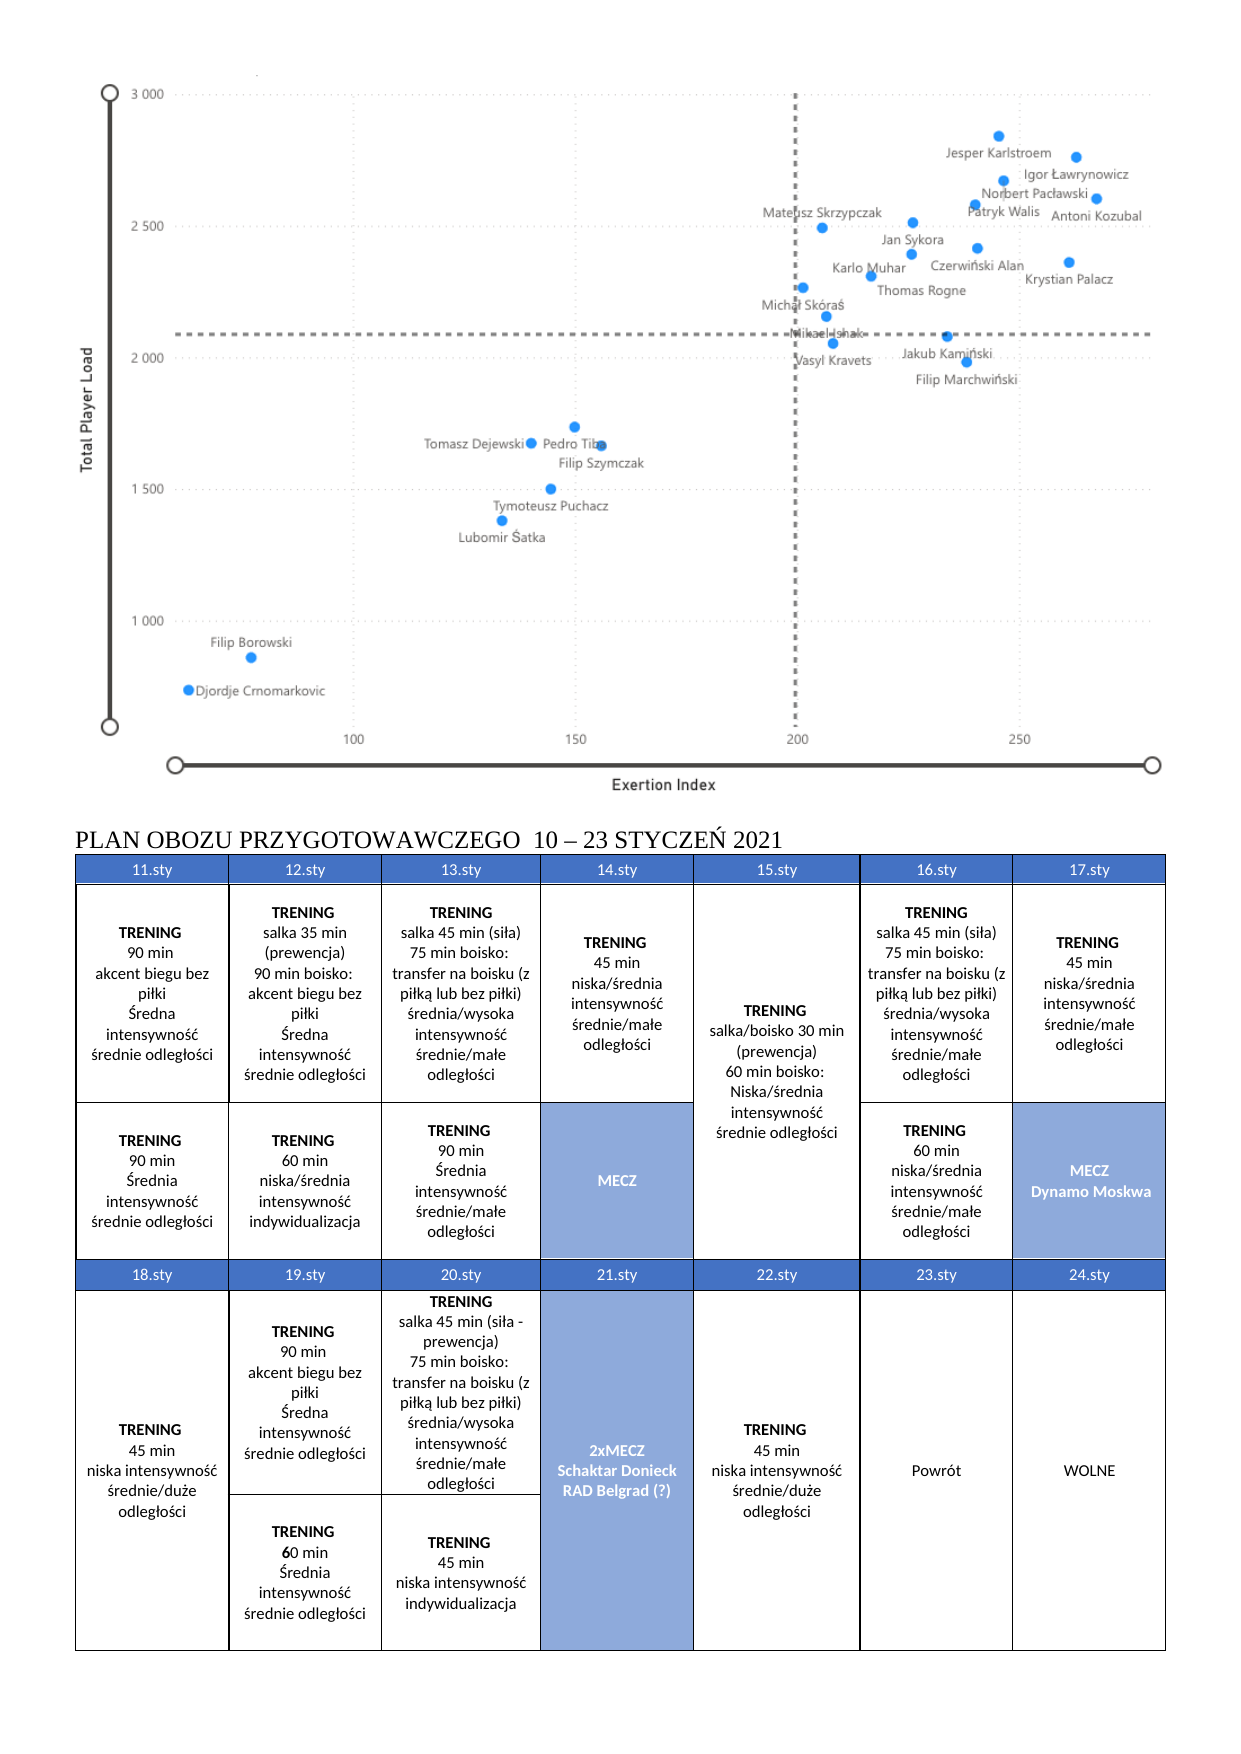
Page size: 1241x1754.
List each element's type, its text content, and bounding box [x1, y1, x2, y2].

table_header 12.sty [229, 855, 381, 883]
table_cell TRENING 60 min Średnia intensywność średnie odległości [230, 1495, 381, 1650]
table_cell 24.sty [1013, 1260, 1165, 1290]
table_cell TRENING salka 35 min (prewencja) 90 min boisko: akcent biegu bez piłki Średna intensywność średnie odległości [230, 885, 381, 1102]
table_cell TRENING 45 min niska/średnia intensywność średnie/małe odległości [1013, 885, 1165, 1102]
text PLAN OBOZU PRZYGOTOWAWCZEGO 10 – 23 STYCZEŃ 2021 [75, 826, 1165, 854]
table_header 15.sty [694, 855, 859, 883]
table_header 16.sty [861, 855, 1012, 883]
table_header 13.sty [382, 855, 540, 883]
table_cell 20.sty [382, 1260, 540, 1290]
table_cell TRENING 60 min niska/średnia intensywność średnie/małe odległości [861, 1103, 1012, 1258]
table_cell Powrót [861, 1291, 1012, 1650]
table_cell TRENING 90 min akcent biegu bez piłki Średna intensywność średnie odległości [230, 1291, 381, 1494]
table_cell TRENING 45 min niska intensywność indywidualizacja [382, 1495, 540, 1650]
table_header 11.sty [76, 855, 228, 883]
table_cell TRENING salka 45 min (siła - prewencja) 75 min boisko: transfer na boisku (z piłką lub bez piłki) średnia/wysoka intensywność średnie/małe odległości [382, 1291, 540, 1494]
table_cell 22.sty [694, 1260, 859, 1290]
table_header 17.sty [1013, 855, 1165, 883]
table_cell TRENING 45 min niska intensywność średnie/duże odległości [76, 1291, 228, 1650]
table_cell 18.sty [76, 1260, 228, 1290]
table_cell TRENING 90 min Średnia intensywność średnie odległości [77, 1103, 228, 1258]
table_cell 23.sty [861, 1260, 1012, 1290]
table_cell TRENING 45 min niska/średnia intensywność średnie/małe odległości [541, 885, 693, 1102]
table_cell TRENING salka 45 min (siła) 75 min boisko: transfer na boisku (z piłką lub bez piłki) średnia/wysoka intensywność średnie/małe odległości [382, 885, 540, 1102]
table_cell TRENING 90 min Średnia intensywność średnie/małe odległości [382, 1103, 540, 1258]
table_header 14.sty [541, 855, 693, 883]
table_cell 21.sty [541, 1260, 693, 1290]
table_cell TRENING salka 45 min (siła) 75 min boisko: transfer na boisku (z piłką lub bez piłki) średnia/wysoka intensywność średnie/małe odległości [861, 885, 1012, 1102]
table_cell 2xMECZ Schaktar Donieck RAD Belgrad (?) [541, 1291, 693, 1650]
table_cell TRENING 60 min niska/średnia intensywność indywidualizacja [229, 1103, 381, 1258]
table_cell TRENING 90 min akcent biegu bez piłki Średna intensywność średnie odległości [77, 885, 228, 1102]
table_cell TRENING 45 min niska intensywność średnie/duże odległości [694, 1291, 859, 1650]
table_cell TRENING salka/boisko 30 min (prewencja) 60 min boisko: Niska/średnia intensywność średnie odległości [694, 885, 859, 1258]
table_cell 19.sty [229, 1260, 381, 1290]
table_cell MECZ Dynamo Moskwa [1013, 1103, 1165, 1258]
table_cell WOLNE [1013, 1291, 1165, 1650]
picture [75, 75, 1166, 797]
table_cell MECZ [541, 1103, 693, 1258]
